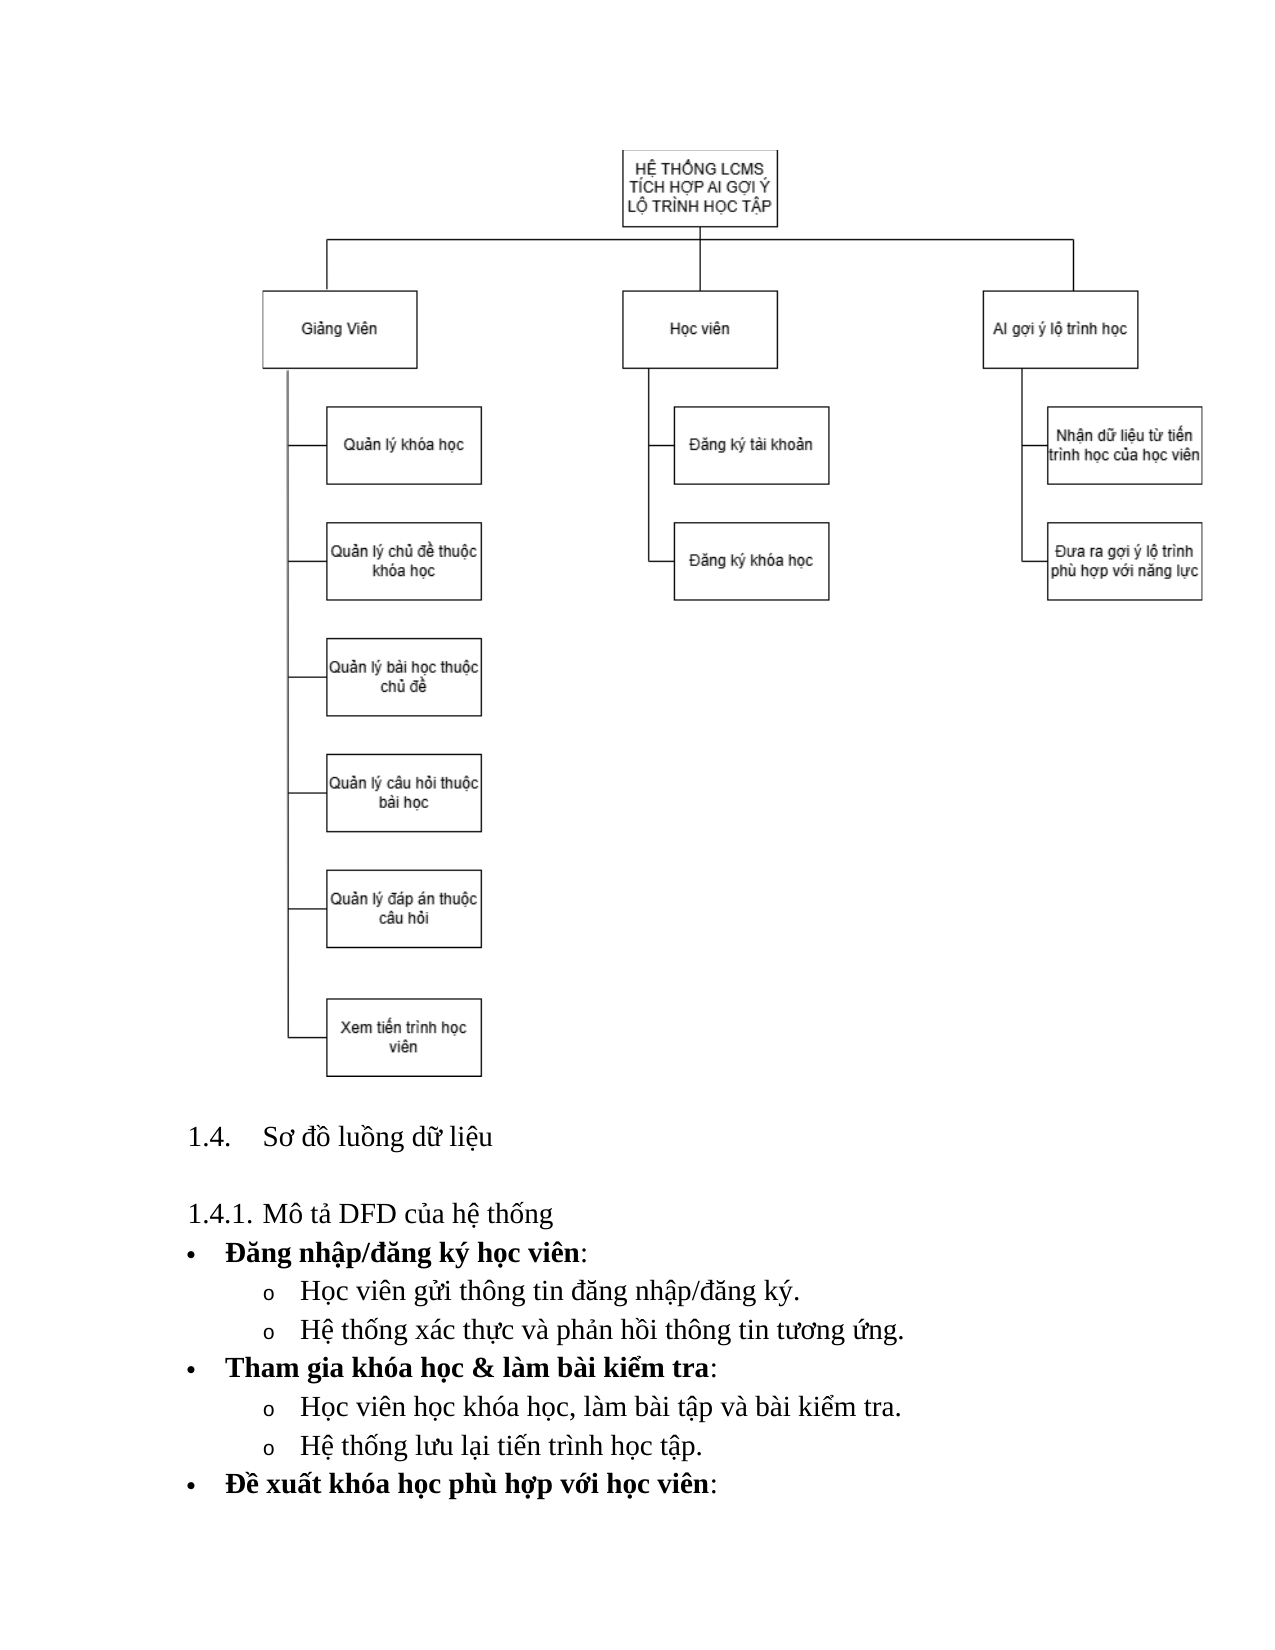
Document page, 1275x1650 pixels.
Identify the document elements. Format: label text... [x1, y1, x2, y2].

list Học viên gửi thông tin đăng nhập/đăng ký. [262, 1273, 1125, 1307]
list Đề xuất khóa học phù hợp với học viên: [187, 1466, 1125, 1500]
list Hệ thống lưu lại tiến trình học tập. [262, 1428, 1125, 1461]
picture [262, 150, 1203, 1077]
list Mô tả DFD của hệ thống [187, 1196, 1125, 1230]
list Hệ thống xác thực và phản hồi thông tin tương ứng. [262, 1312, 1125, 1346]
list Sơ đồ luồng dữ liệu [187, 1119, 1125, 1153]
list Học viên học khóa học, làm bài tập và bài kiểm tra. [262, 1389, 1125, 1423]
list Đăng nhập/đăng ký học viên: [187, 1235, 1125, 1268]
list Tham gia khóa học & làm bài kiểm tra: [187, 1351, 1125, 1384]
